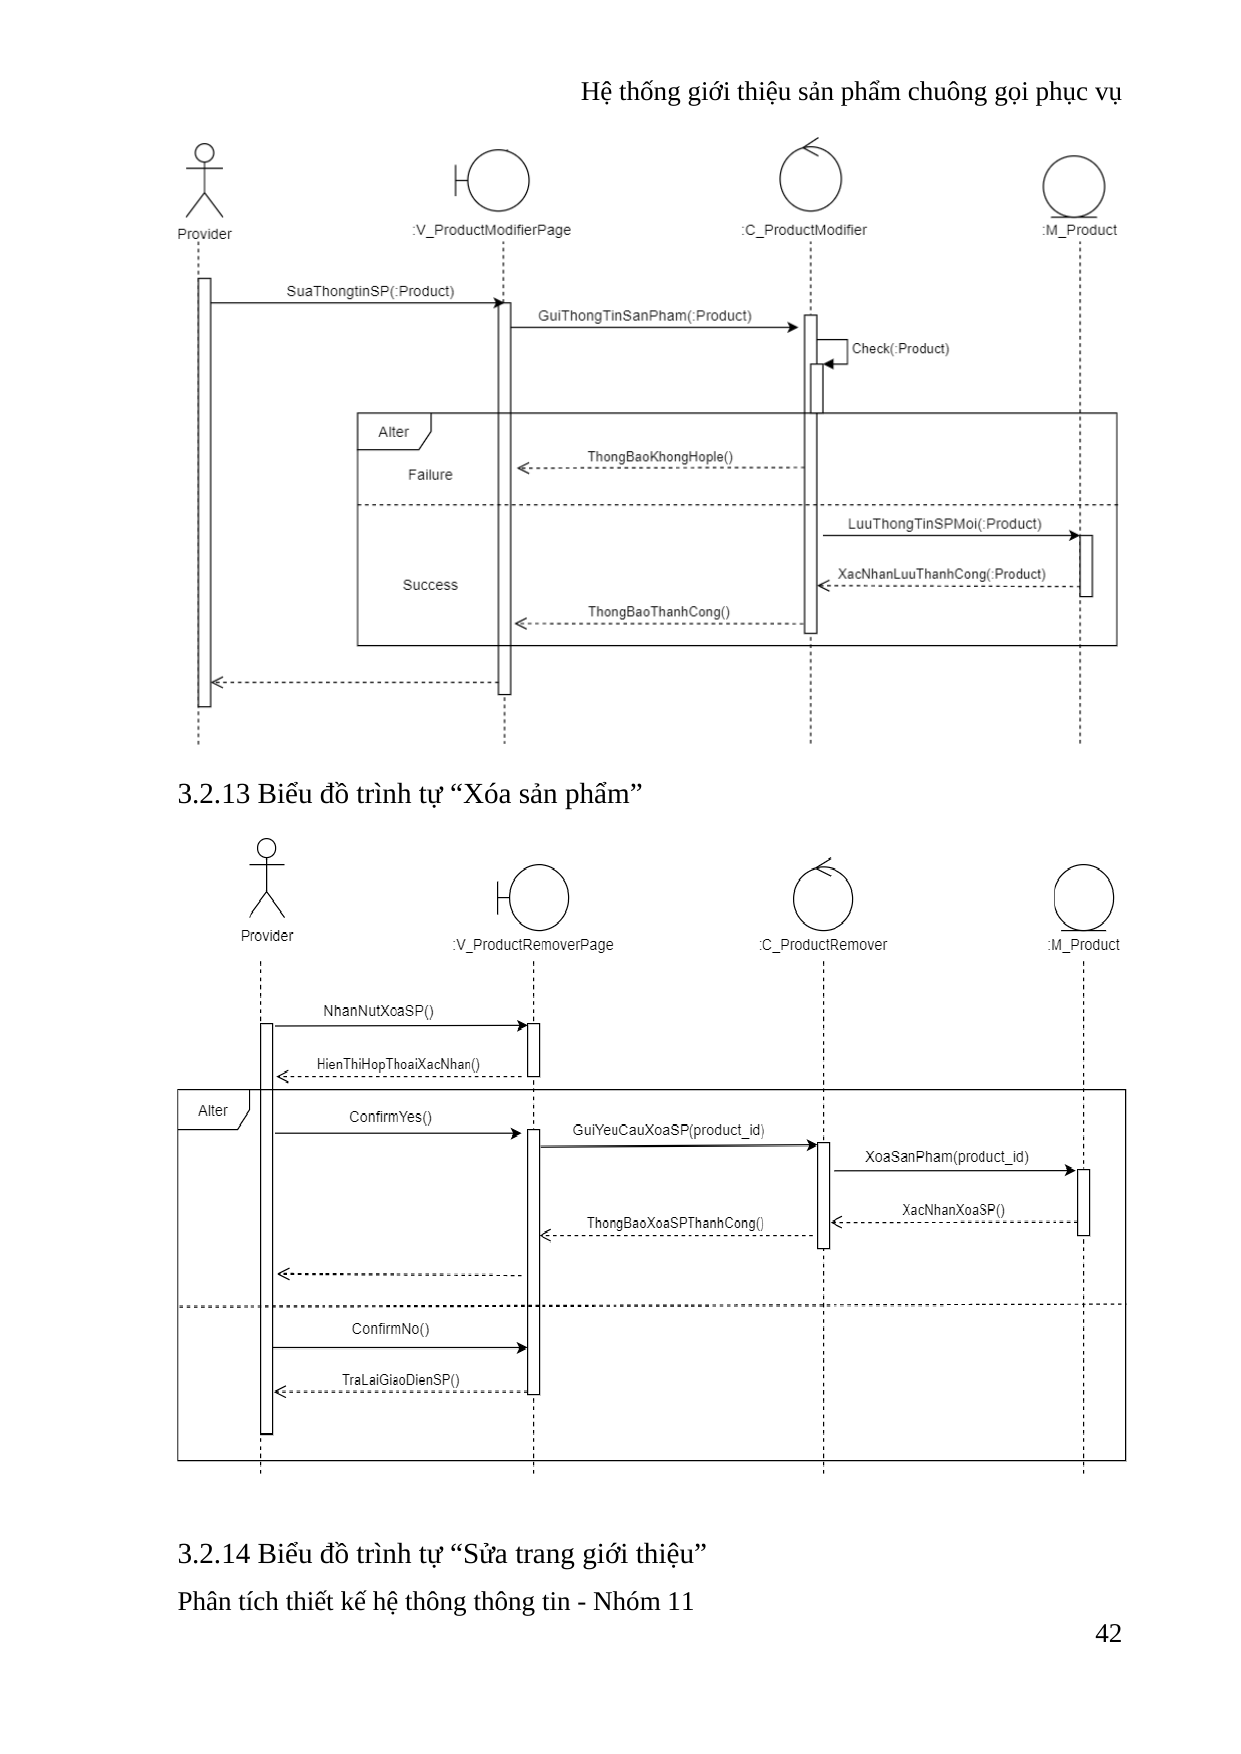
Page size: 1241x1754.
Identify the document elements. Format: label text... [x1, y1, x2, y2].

subtitle 3.2.14 Biểu đồ trình tự “Sửa trang giới thiệu” [177, 1537, 1122, 1570]
picture [177, 137, 1123, 747]
picture [177, 838, 1128, 1477]
subtitle 3.2.13 Biểu đồ trình tự “Xóa sản phẩm” [177, 776, 1122, 809]
